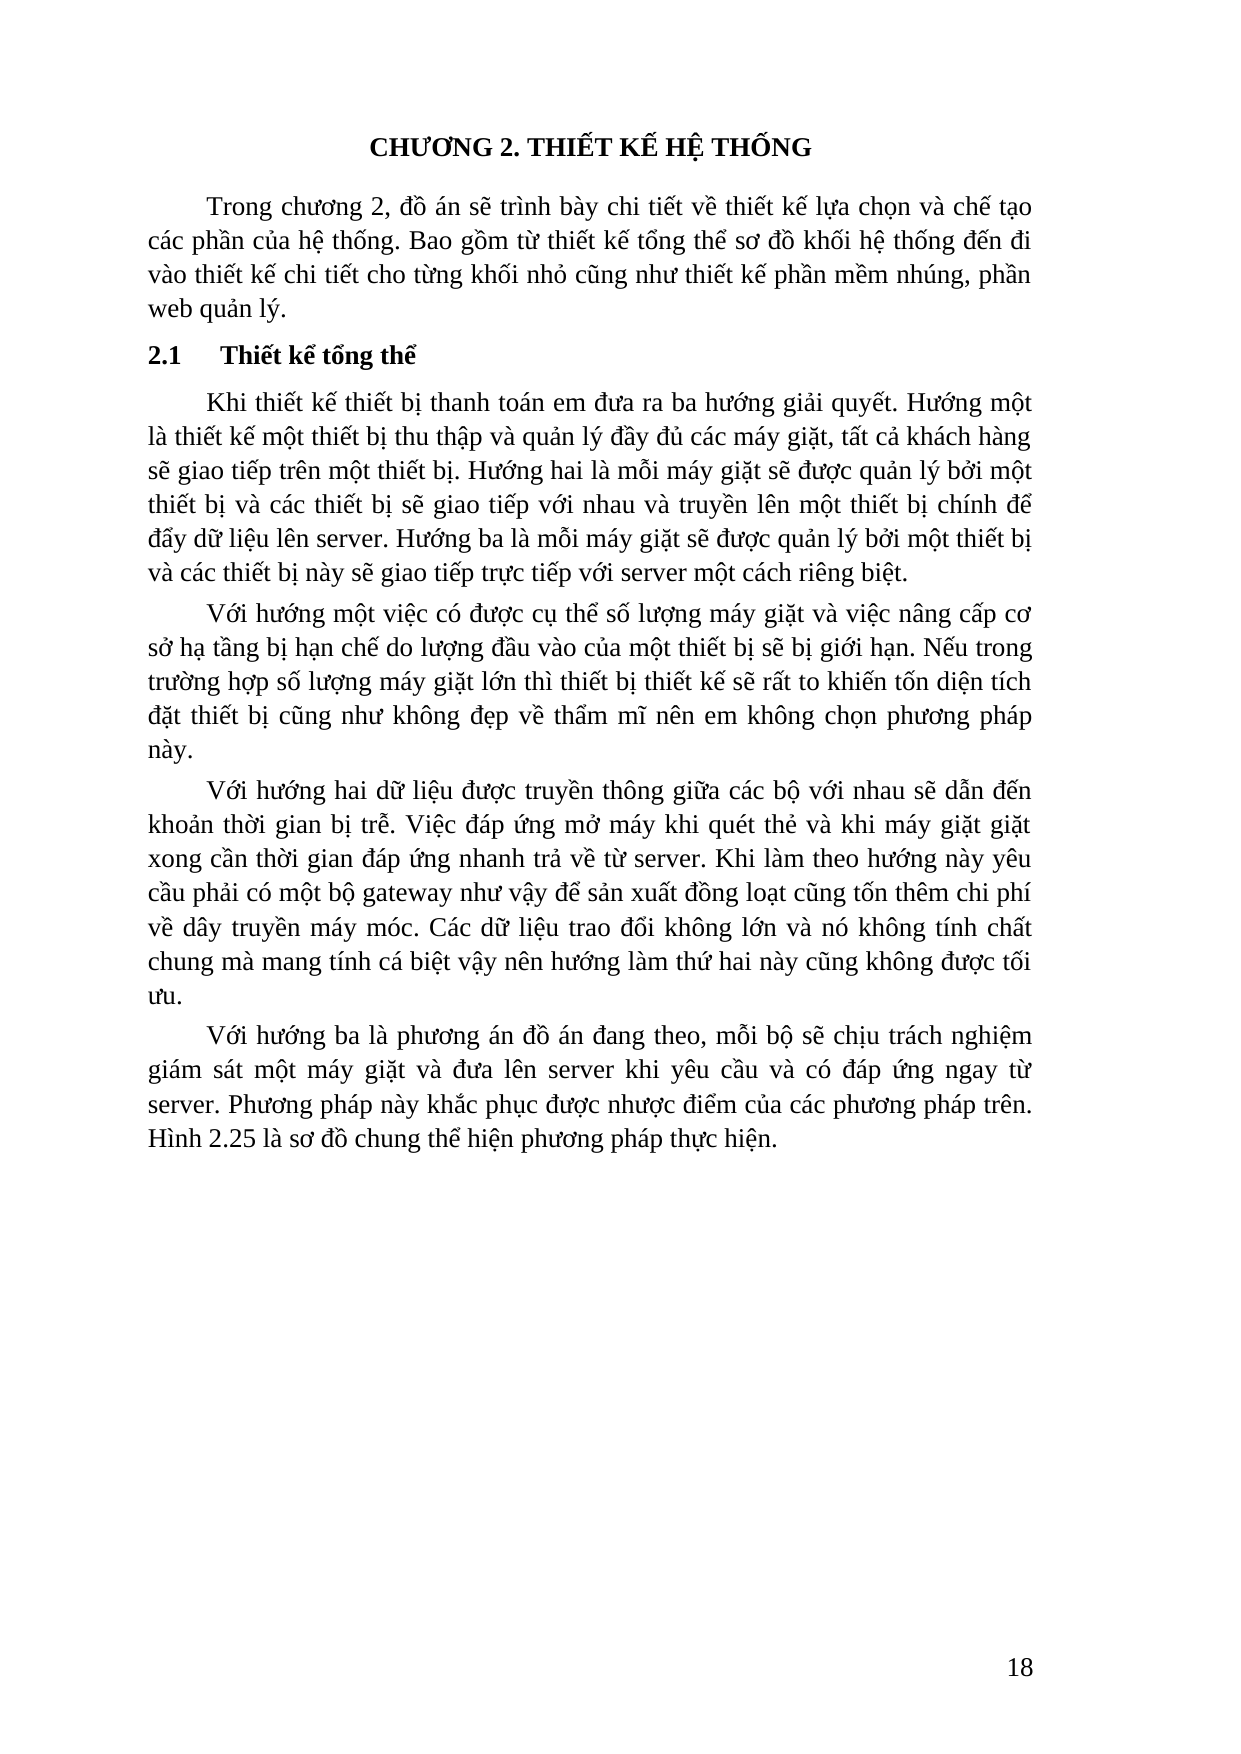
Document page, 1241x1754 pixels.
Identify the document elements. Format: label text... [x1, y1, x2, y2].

text Với hướng một việc có được cụ thể số lượng máy giặt và việc nâng cấp cơ sở hạ tầng bị hạn chế do lượng đầu vào của một thiết bị sẽ bị giới hạn. Nếu trong trường hợp số lượng máy giặt lớn thì thiết bị thiết kế sẽ rất to khiến tốn diện tích đặt thiết bị cũng như không đẹp về thẩm mĩ nên em không chọn phương pháp này. [148, 597, 1033, 765]
text Với hướng hai dữ liệu được truyền thông giữa các bộ với nhau sẽ dẫn đến khoản thời gian bị trễ. Việc đáp ứng mở máy khi quét thẻ và khi máy giặt giặt xong cần thời gian đáp ứng nhanh trả về từ server. Khi làm theo hướng này yêu cầu phải có một bộ gateway như vậy để sản xuất đồng loạt cũng tốn thêm chi phí về dây truyền máy móc. Các dữ liệu trao đổi không lớn và nó không tính chất chung mà mang tính cá biệt vậy nên hướng làm thứ hai này cũng không được tối ưu. [148, 774, 1033, 1010]
subtitle Thiết kể tổng thể [148, 339, 1033, 370]
text Khi thiết kế thiết bị thanh toán em đưa ra ba hướng giải quyết. Hướng một là thiết kế một thiết bị thu thập và quản lý đầy đủ các máy giặt, tất cả khách hàng sẽ giao tiếp trên một thiết bị. Hướng hai là mỗi máy giặt sẽ được quản lý bởi một thiết bị và các thiết bị sẽ giao tiếp với nhau và truyền lên một thiết bị chính để đẩy dữ liệu lên server. Hướng ba là mỗi máy giặt sẽ được quản lý bởi một thiết bị và các thiết bị này sẽ giao tiếp trực tiếp với server một cách riêng biệt. [148, 386, 1033, 588]
text Trong chương 2, đồ án sẽ trình bày chi tiết về thiết kế lựa chọn và chế tạo các phần của hệ thống. Bao gồm từ thiết kế tổng thể sơ đồ khối hệ thống đến đi vào thiết kế chi tiết cho từng khối nhỏ cũng như thiết kế phần mềm nhúng, phần web quản lý. [148, 190, 1033, 323]
subtitle THIẾT KẾ HỆ THỐNG [148, 131, 1033, 162]
